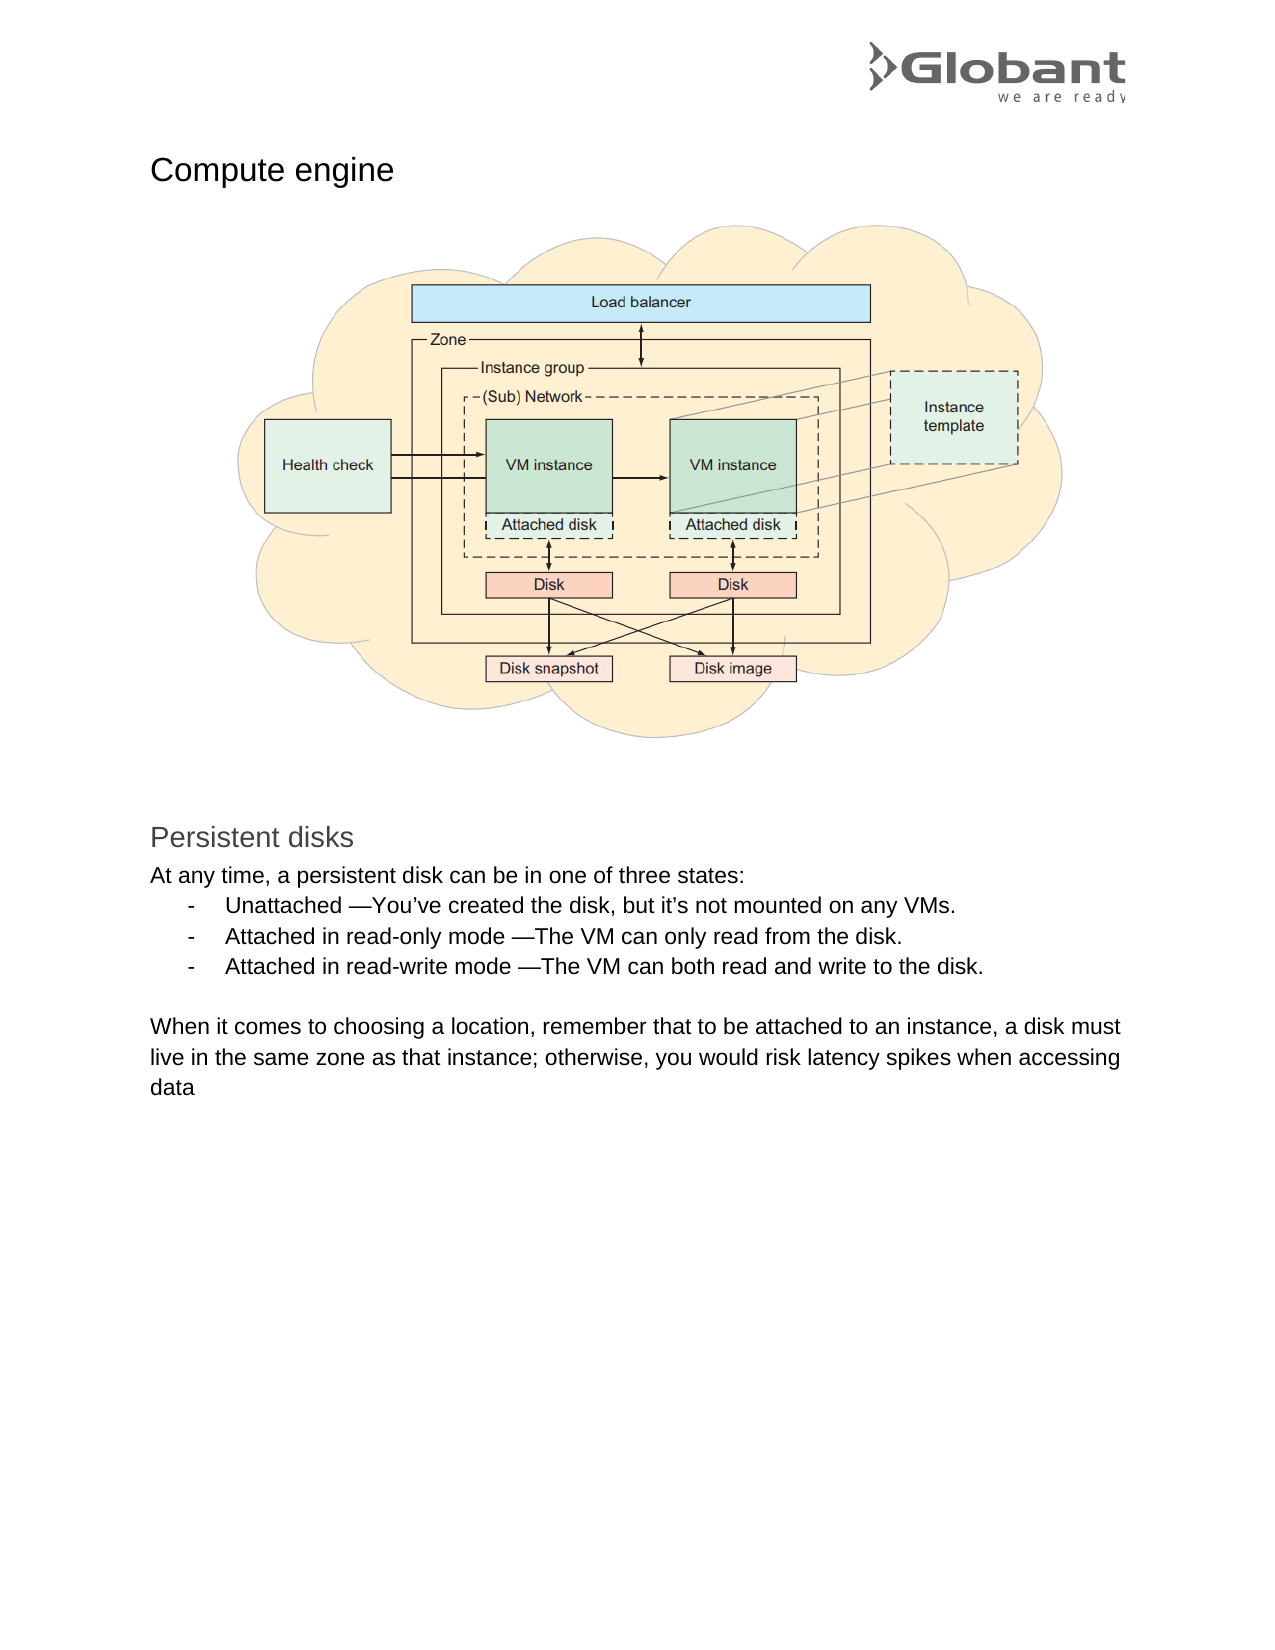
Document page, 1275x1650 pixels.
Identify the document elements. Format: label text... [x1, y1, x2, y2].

list Unattached —You’ve created the disk, but it’s not mounted on any VMs. [187, 892, 1125, 919]
subtitle Persistent disks [150, 820, 1125, 854]
picture [150, 201, 1125, 753]
list Attached in read-only mode —The VM can only read from the disk. [187, 923, 1125, 949]
subtitle Compute engine [150, 150, 1125, 188]
text At any time, a persistent disk can be in one of three states: [150, 862, 1125, 889]
list Attached in read-write mode —The VM can both read and write to the disk. [187, 953, 1125, 979]
text When it comes to choosing a location, remember that to be attached to an instance, a disk must live in the same zone as that instance; otherwise, you would risk latency spikes when accessing data [150, 1013, 1125, 1100]
picture [869, 41, 1125, 103]
